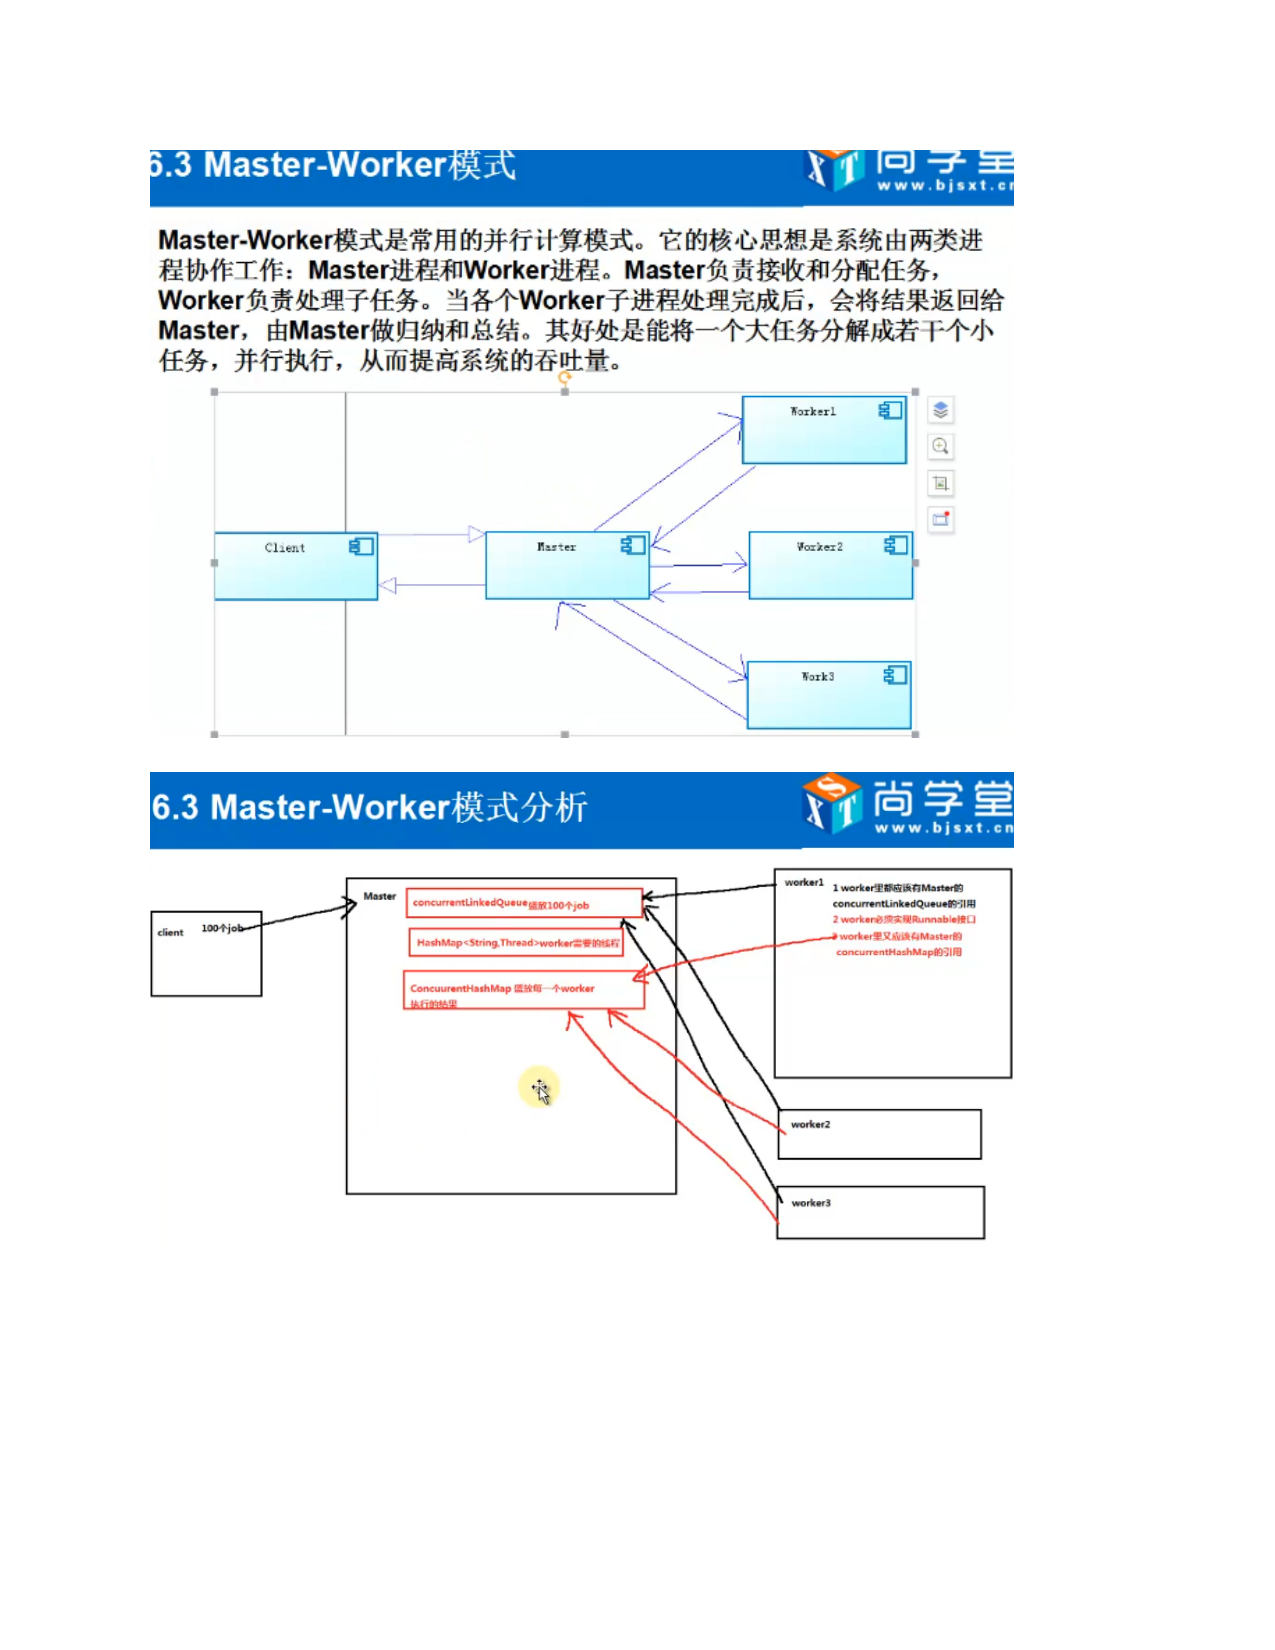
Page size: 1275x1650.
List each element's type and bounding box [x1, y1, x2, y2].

picture [150, 772, 1014, 1250]
picture [150, 150, 1014, 738]
